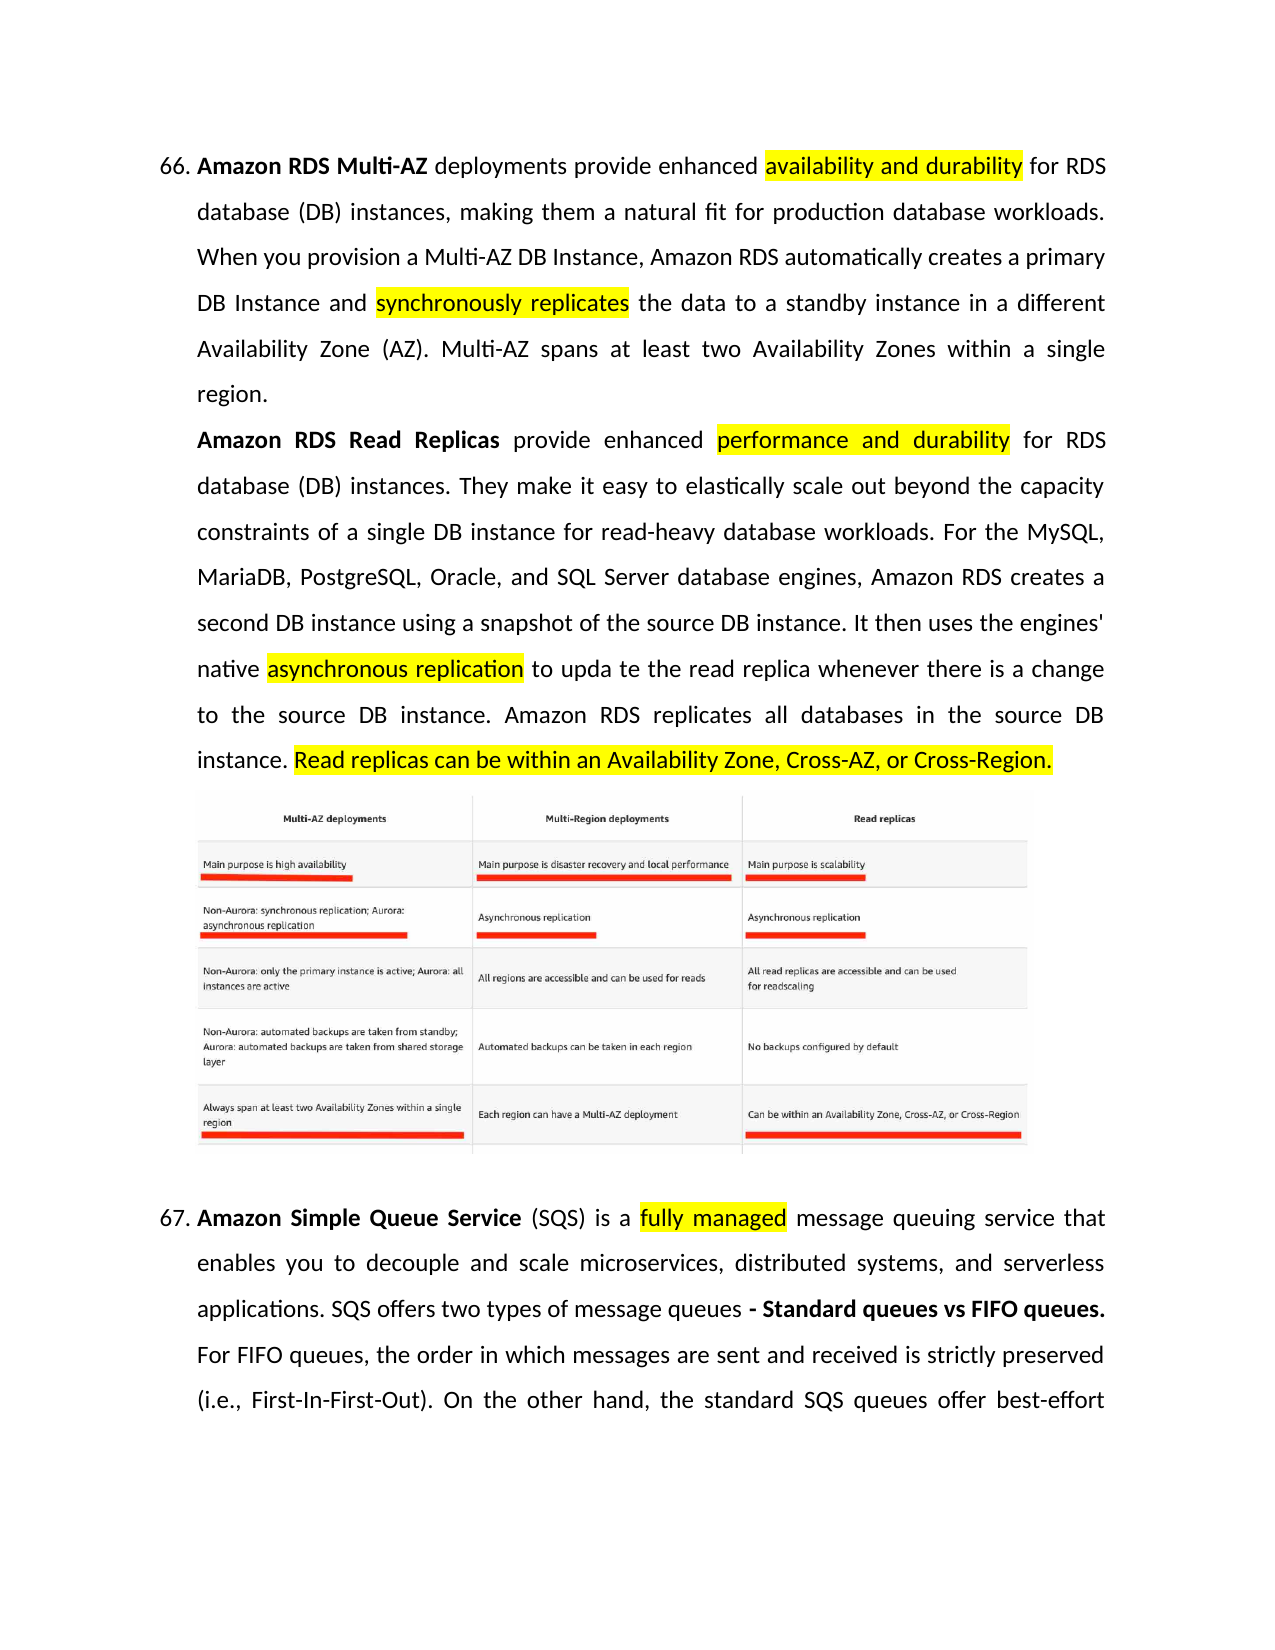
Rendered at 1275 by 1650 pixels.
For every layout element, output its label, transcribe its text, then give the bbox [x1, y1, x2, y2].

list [159, 1202, 1106, 1415]
picture [194, 790, 1034, 1154]
list Amazon RDS Multi-AZ deployments provide enhanced availability and durability for RDS database (DB) instances, making them a natural fit for production database workloads. When you provision a Multi-AZ DB Instance, Amazon RDS automatically creates a primary DB Instance and synchronously replicates the data to a standby instance in a different Availability Zone (AZ). Multi-AZ spans at least two Availability Zones within a single region. [159, 150, 1106, 409]
list Amazon RDS Read Replicas provide enhanced performance and durability for RDS database (DB) instances. They make it easy to elastically scale out beyond the capacity constraints of a single DB instance for read-heavy database workloads. For the MySQL, MariaDB, PostgreSQL, Oracle, and SQL Server database engines, Amazon RDS creates a second DB instance using a snapshot of the source DB instance. It then uses the engines' native asynchronous replication to upda te the read replica whenever there is a change to the source DB instance. Amazon RDS replicates all databases in the source DB instance. Read replicas can be within an Availability Zone, Cross-AZ, or Cross-Region. [197, 424, 1106, 775]
